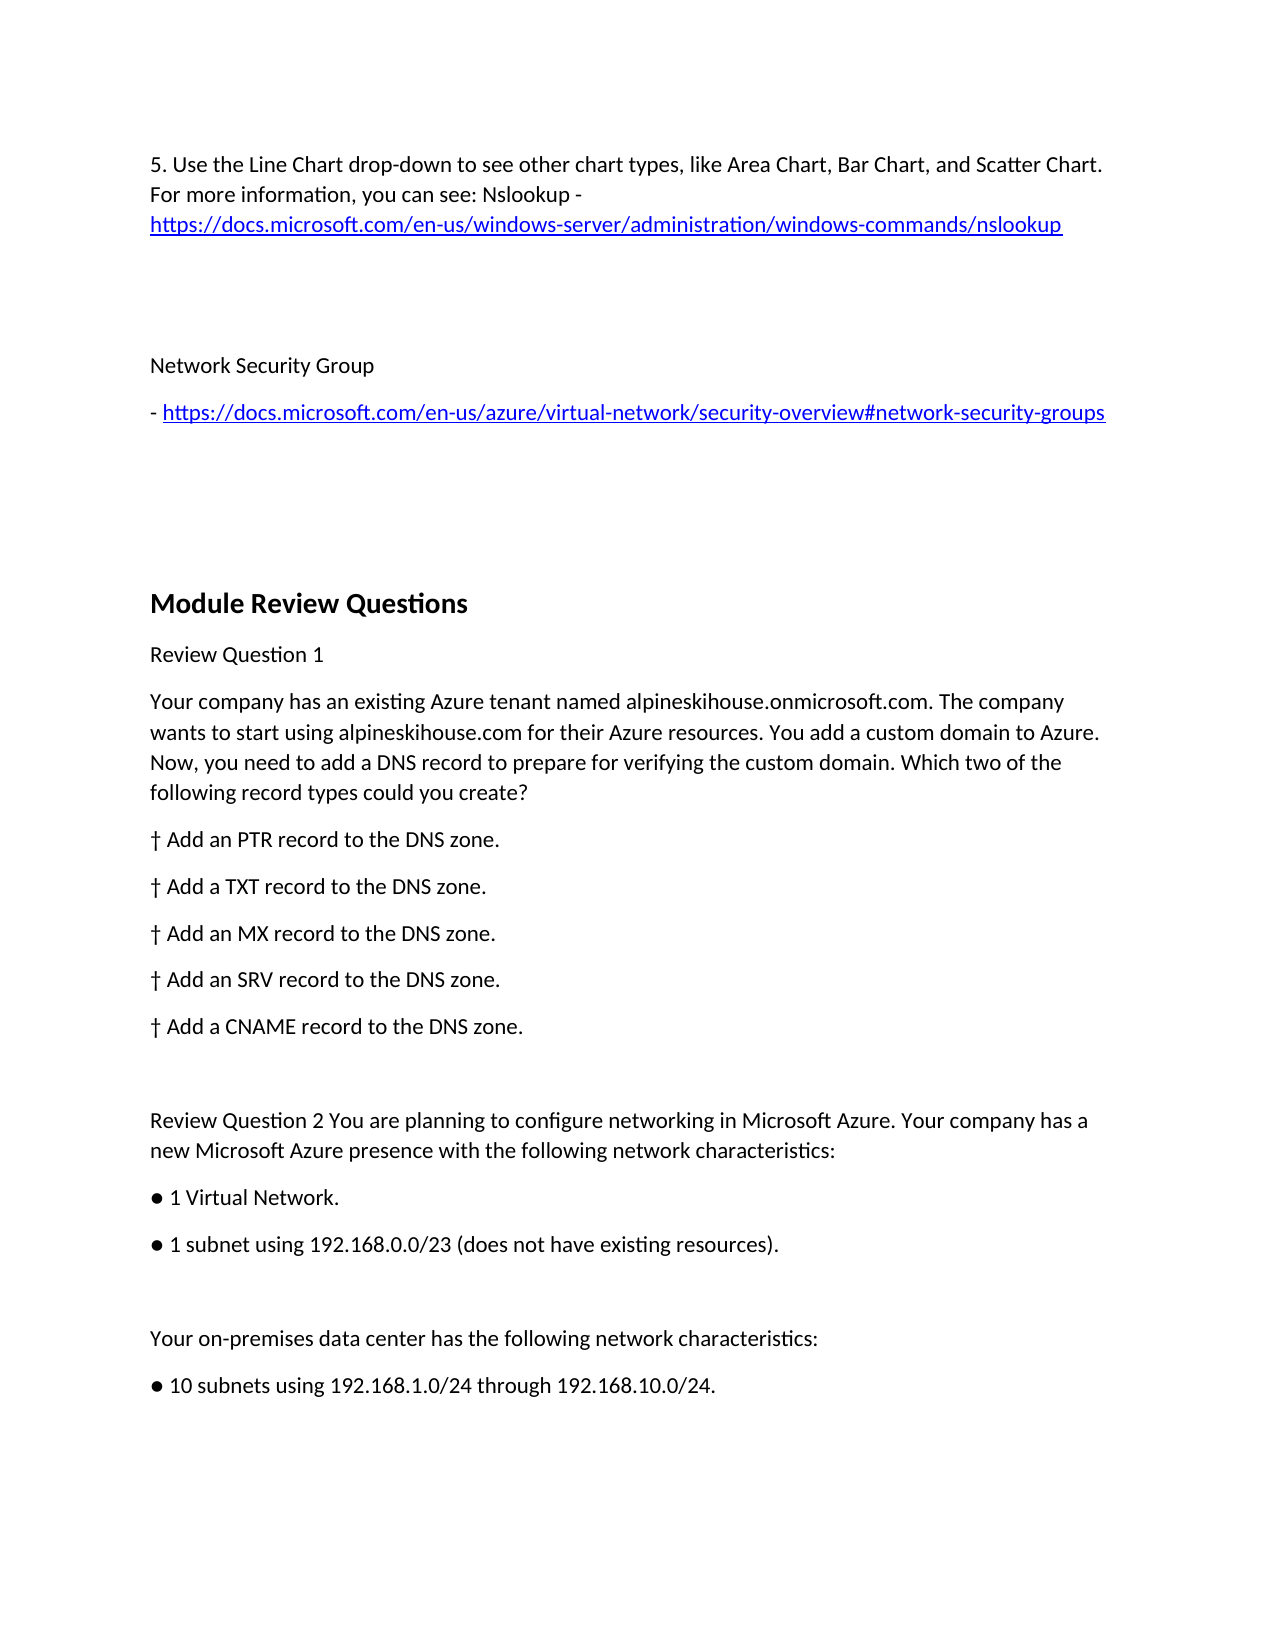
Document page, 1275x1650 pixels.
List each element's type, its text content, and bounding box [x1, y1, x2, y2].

text - https://docs.microsoft.com/en-us/azure/virtual-network/security-overview#network-security-groups [150, 398, 1125, 426]
text ● 10 subnets using 192.168.1.0/24 through 192.168.10.0/24. [150, 1371, 1125, 1399]
text Network Security Group [150, 351, 1125, 379]
text Review Question 1 [150, 641, 1125, 668]
text † Add an MX record to the DNS zone. [150, 919, 1125, 947]
text ● 1 subnet using 192.168.0.0/23 (does not have existing resources). [150, 1230, 1125, 1258]
text † Add an PTR record to the DNS zone. [150, 825, 1125, 853]
text † Add a CNAME record to the DNS zone. [150, 1012, 1125, 1040]
text † Add a TXT record to the DNS zone. [150, 872, 1125, 900]
text Your company has an existing Azure tenant named alpineskihouse.onmicrosoft.com. The company wants to start using alpineskihouse.com for their Azure resources. You add a custom domain to Azure. Now, you need to add a DNS record to prepare for verifying the custom domain. Which two of the following record types could you create? [150, 687, 1125, 806]
text † Add an SRV record to the DNS zone. [150, 966, 1125, 993]
text ● 1 Virtual Network. [150, 1183, 1125, 1211]
text Review Question 2 You are planning to configure networking in Microsoft Azure. Your company has a new Microsoft Azure presence with the following network characteristics: [150, 1106, 1125, 1164]
text Module Review Questions [150, 585, 1125, 621]
text 5. Use the Line Chart drop-down to see other chart types, like Area Chart, Bar Chart, and Scatter Chart. For more information, you can see: Nslookup - https://docs.microsoft.com/en-us/windows-server/administration/windows-commands/nslookup [150, 150, 1125, 238]
text Your on-premises data center has the following network characteristics: [150, 1324, 1125, 1352]
